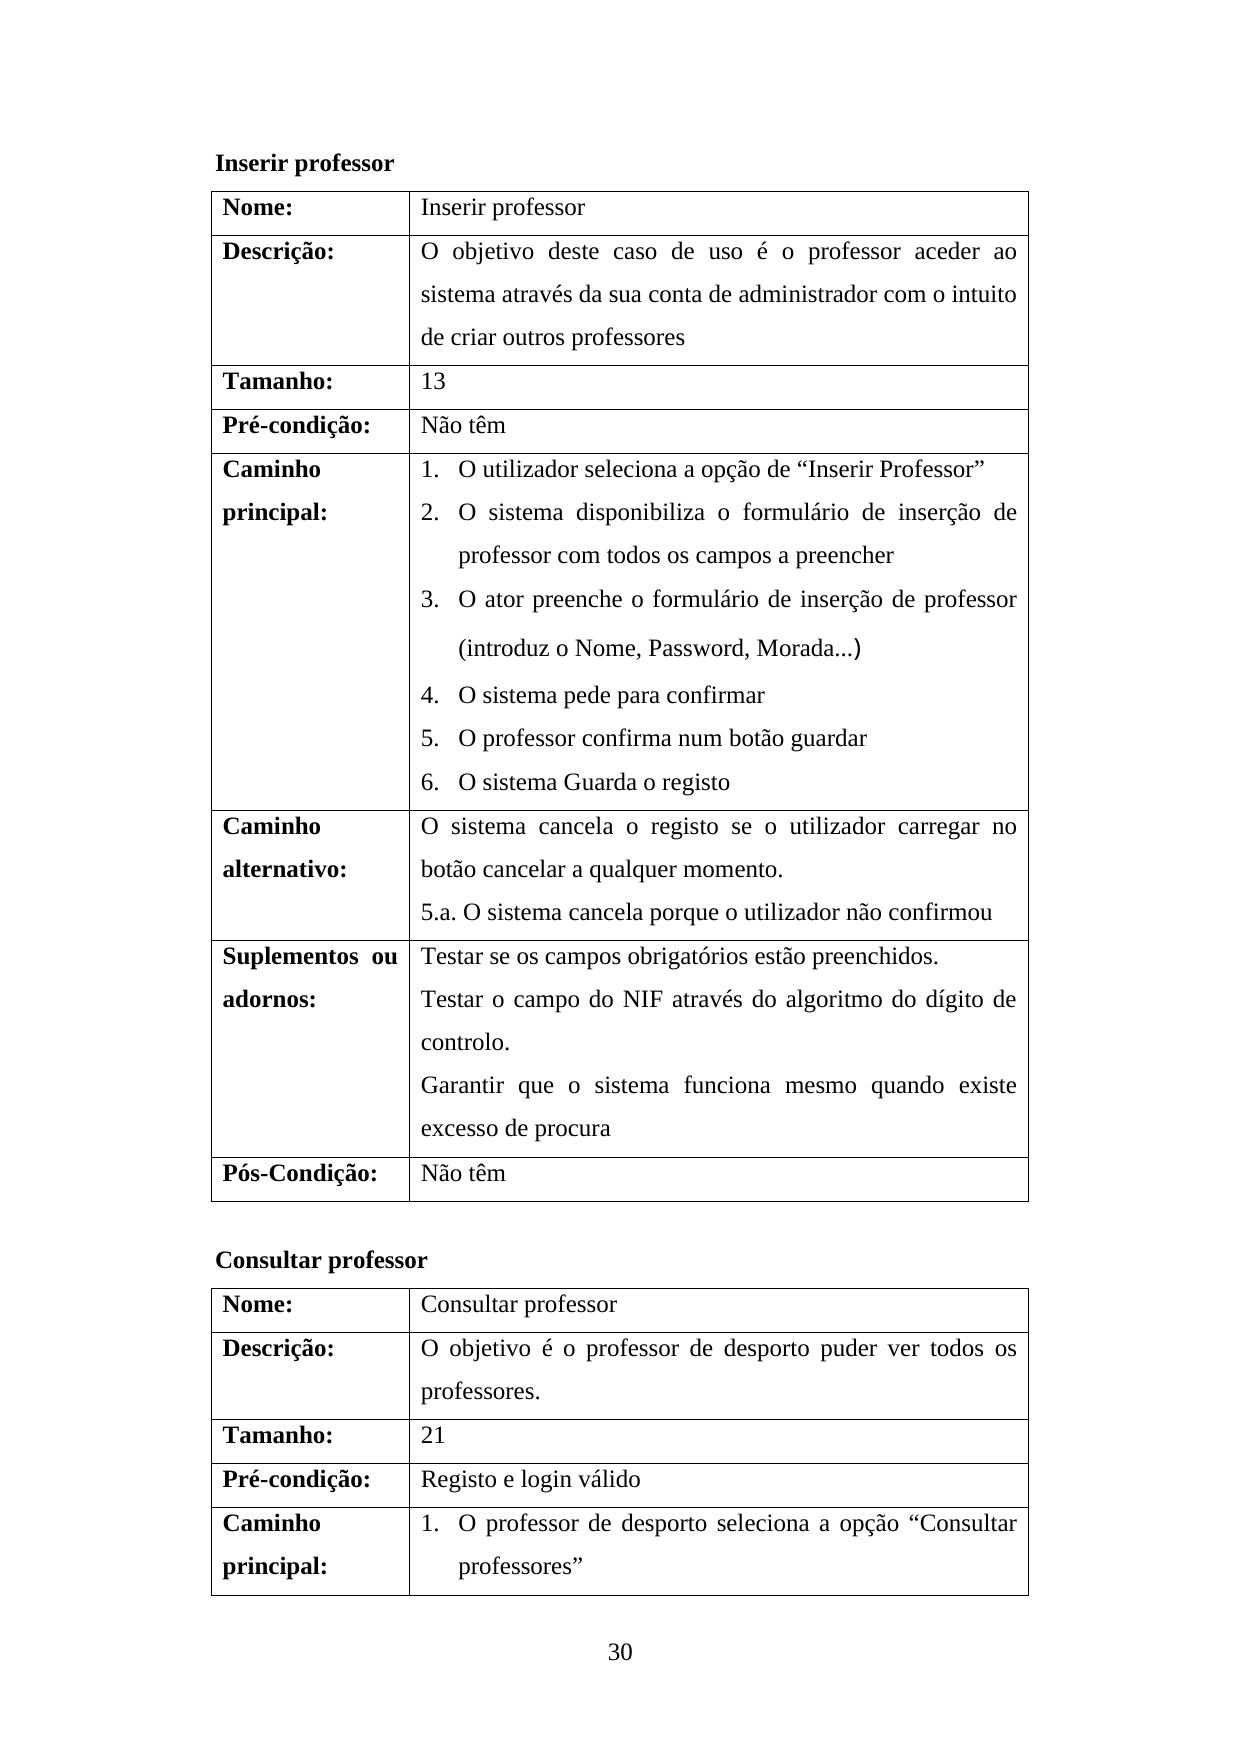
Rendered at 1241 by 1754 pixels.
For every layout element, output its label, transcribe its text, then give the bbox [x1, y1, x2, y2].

table_cell Caminho principal: [212, 1508, 409, 1594]
table_cell Tamanho: [212, 1420, 409, 1463]
table_header Nome: [212, 1289, 409, 1332]
table_cell 21 [410, 1420, 1028, 1463]
table_cell O utilizador seleciona a opção de “Inserir Professor” O sistema disponibiliza o formulário de inserção de professor com todos os campos a preencher O ator preenche o formulário de inserção de professor (introduz o Nome, Password, Morada...) O sistema pede para confirmar O professor confirma num botão guardar O sistema Guarda o registo [410, 454, 1028, 810]
table_cell Suplementos ou adornos: [212, 941, 409, 1157]
table_cell O objetivo é o professor de desporto puder ver todos os professores. [410, 1333, 1028, 1419]
table_header Consultar professor [410, 1289, 1028, 1332]
table_cell Pós-Condição: [212, 1158, 409, 1201]
table_cell Caminho alternativo: [212, 811, 409, 940]
text Consultar professor [215, 1245, 1063, 1273]
text Inserir professor [215, 148, 1063, 176]
table_header Nome: [212, 192, 409, 235]
table_cell 13 [410, 366, 1028, 409]
table_cell Não têm [410, 410, 1028, 453]
table_cell Testar se os campos obrigatórios estão preenchidos. Testar o campo do NIF através do algoritmo do dígito de controlo. Garantir que o sistema funciona mesmo quando existe excesso de procura [410, 941, 1028, 1157]
table_cell Pré-condição: [212, 1464, 409, 1507]
table_header Inserir professor [410, 192, 1028, 235]
table_cell Descrição: [212, 1333, 409, 1419]
table_cell O objetivo deste caso de uso é o professor aceder ao sistema através da sua conta de administrador com o intuito de criar outros professores [410, 236, 1028, 365]
table_cell Descrição: [212, 236, 409, 365]
table_cell O sistema cancela o registo se o utilizador carregar no botão cancelar a qualquer momento. 5.a. O sistema cancela porque o utilizador não confirmou [410, 811, 1028, 940]
table_cell Tamanho: [212, 366, 409, 409]
table_cell Não têm [410, 1158, 1028, 1201]
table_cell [410, 1508, 1028, 1594]
table_cell Caminho principal: [212, 454, 409, 810]
table_cell Registo e login válido [410, 1464, 1028, 1507]
table_cell Pré-condição: [212, 410, 409, 453]
